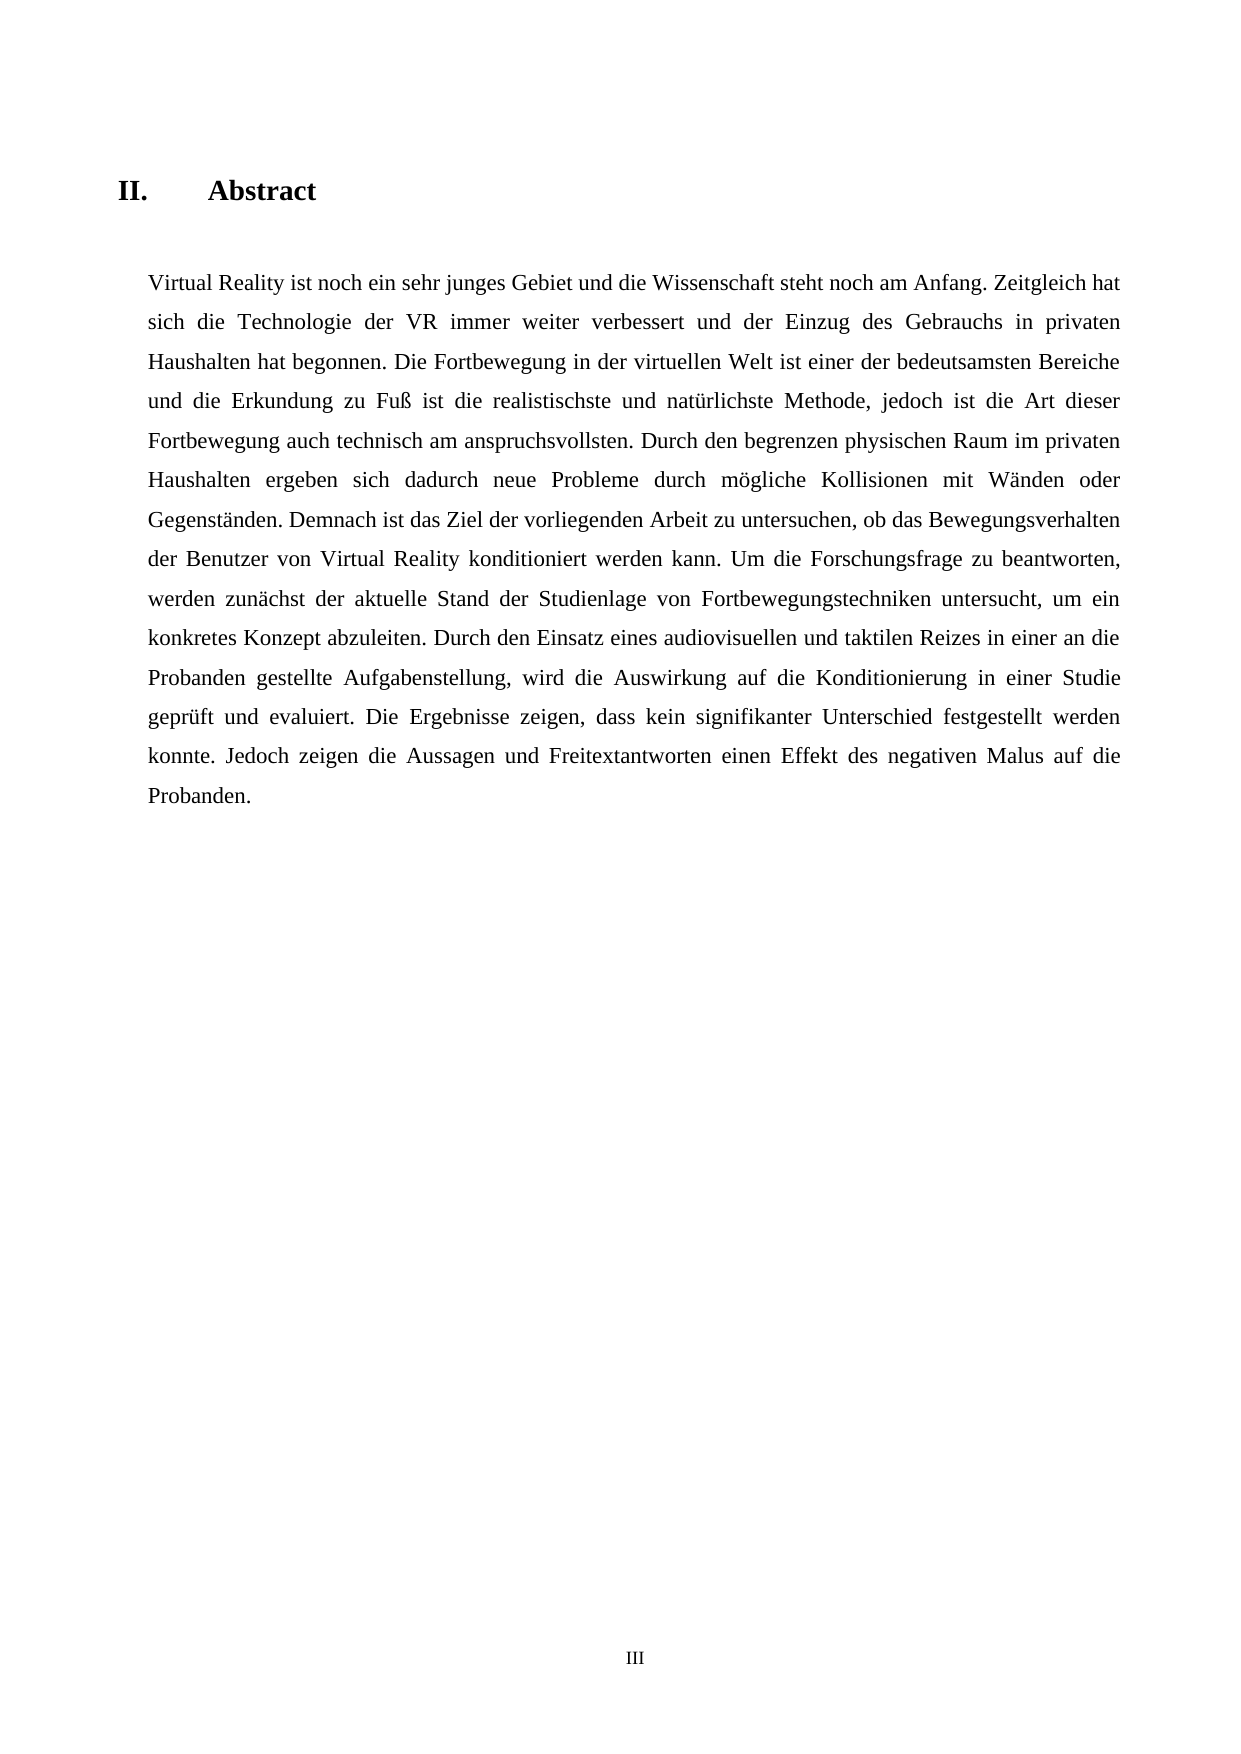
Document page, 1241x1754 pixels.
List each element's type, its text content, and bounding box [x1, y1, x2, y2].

text Virtual Reality ist noch ein sehr junges Gebiet und die Wissenschaft steht noch am Anfang. Zeitgleich hat sich die Technologie der VR immer weiter verbessert und der Einzug des Gebrauchs in privaten Haushalten hat begonnen. Die Fortbewegung in der virtuellen Welt ist einer der bedeutsamsten Bereiche und die Erkundung zu Fuß ist die realistischste und natürlichste Methode, jedoch ist die Art dieser Fortbewegung auch technisch am anspruchsvollsten. Durch den begrenzen physischen Raum im privaten Haushalten ergeben sich dadurch neue Probleme durch mögliche Kollisionen mit Wänden oder Gegenständen. Demnach ist das Ziel der vorliegenden Arbeit zu untersuchen, ob das Bewegungsverhalten der Benutzer von Virtual Reality konditioniert werden kann. Um die Forschungsfrage zu beantworten, werden zunächst der aktuelle Stand der Studienlage von Fortbewegungstechniken untersucht, um ein konkretes Konzept abzuleiten. Durch den Einsatz eines audiovisuellen und taktilen Reizes in einer an die Probanden gestellte Aufgabenstellung, wird die Auswirkung auf die Konditionierung in einer Studie geprüft und evaluiert. Die Ergebnisse zeigen, dass kein signifikanter Unterschied festgestellt werden konnte. Jedoch zeigen die Aussagen und Freitextantworten einen Effekt des negativen Malus auf die Probanden. [148, 269, 1122, 808]
text Abstract [148, 173, 1122, 206]
